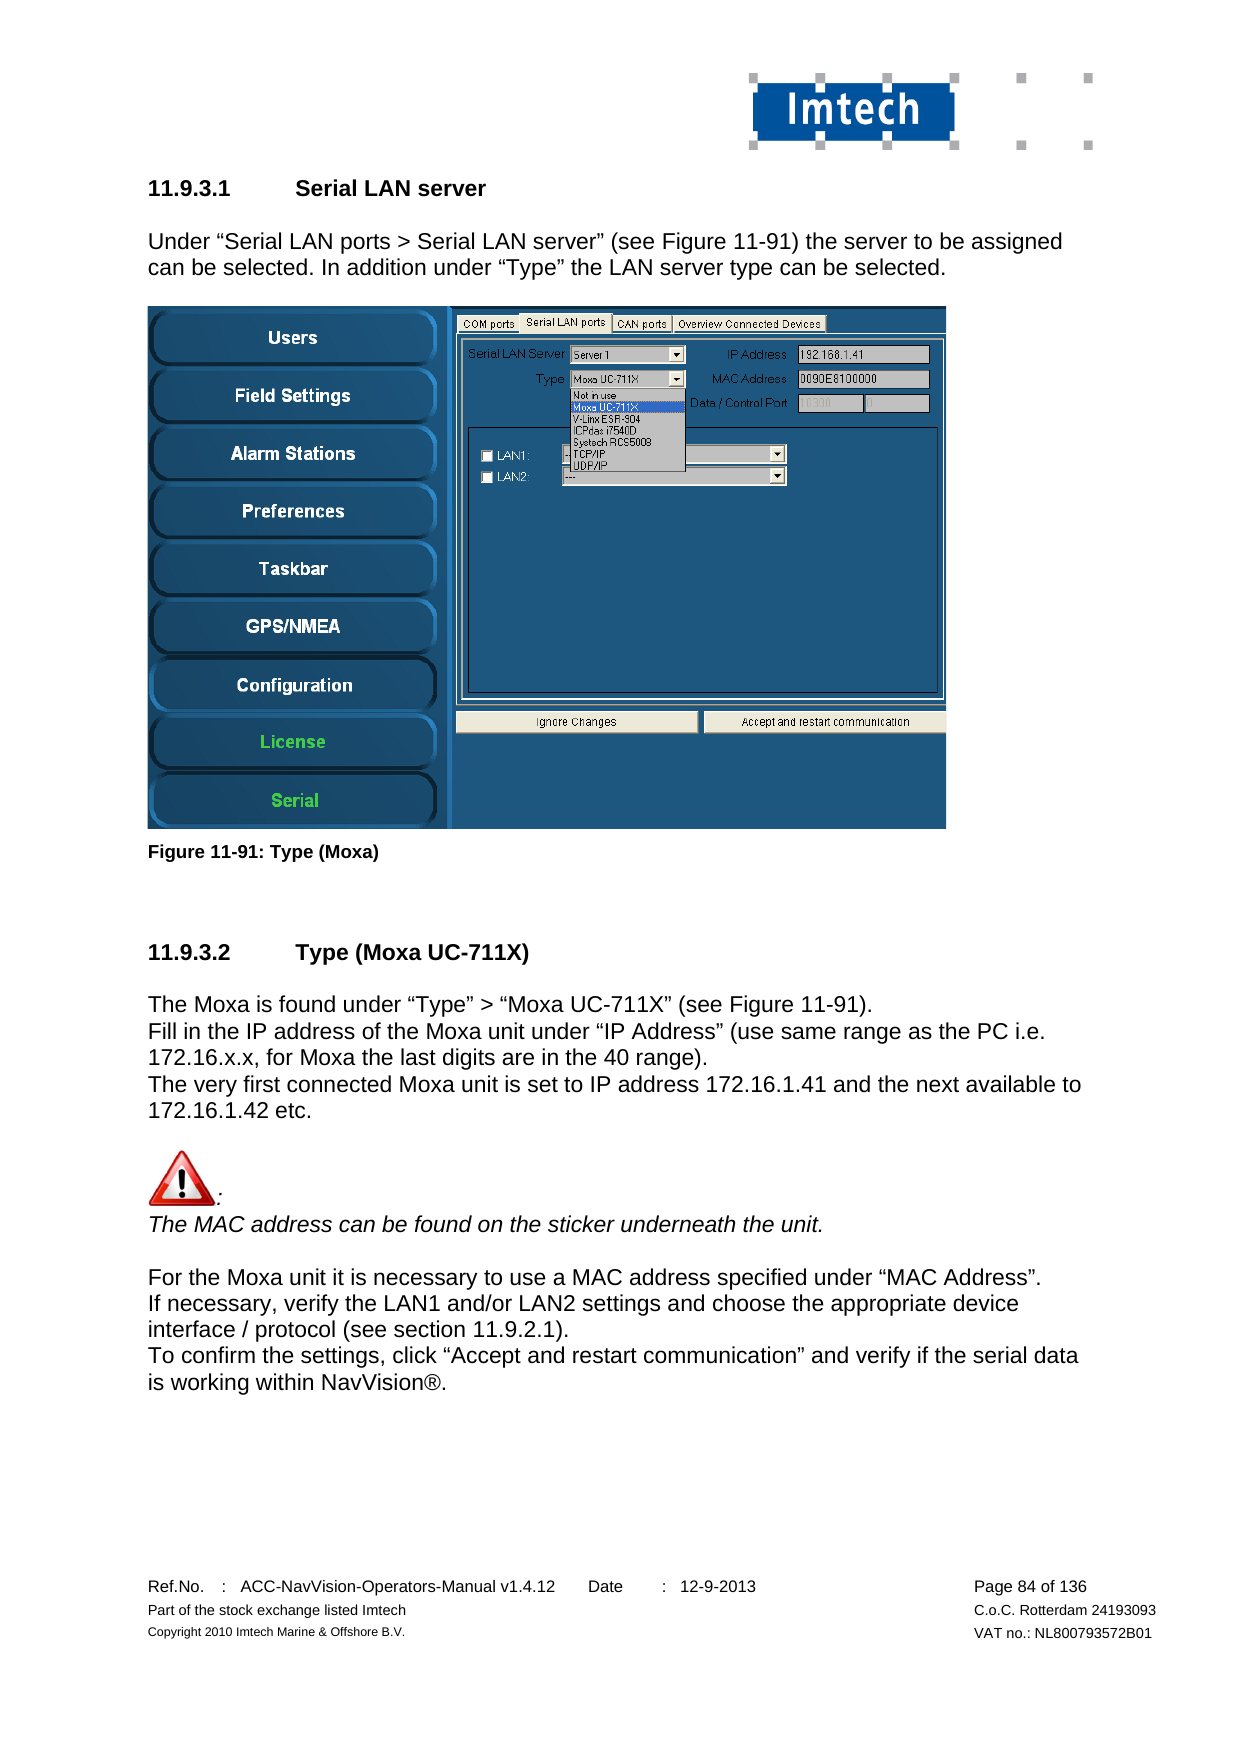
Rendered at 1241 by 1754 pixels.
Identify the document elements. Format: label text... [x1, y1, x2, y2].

text To confirm the settings, click “Accept and restart communication” and verify if the serial data is working within NavVision®. [148, 1342, 1093, 1395]
picture [748, 73, 1093, 150]
subtitle Type (Moxa UC-711X) [148, 939, 1093, 965]
picture [147, 306, 947, 829]
text For the Moxa unit it is necessary to use a MAC address specified under “MAC Address”. [148, 1263, 1093, 1290]
text If necessary, verify the LAN1 and/or LAN2 settings and choose the appropriate device interface / protocol (see section 11.9.2.1). [148, 1290, 1093, 1342]
picture [147, 1149, 216, 1206]
text : [148, 1149, 1093, 1211]
subtitle Serial LAN server [148, 175, 1093, 201]
text The MAC address can be found on the sticker underneath the unit. [148, 1211, 1093, 1237]
